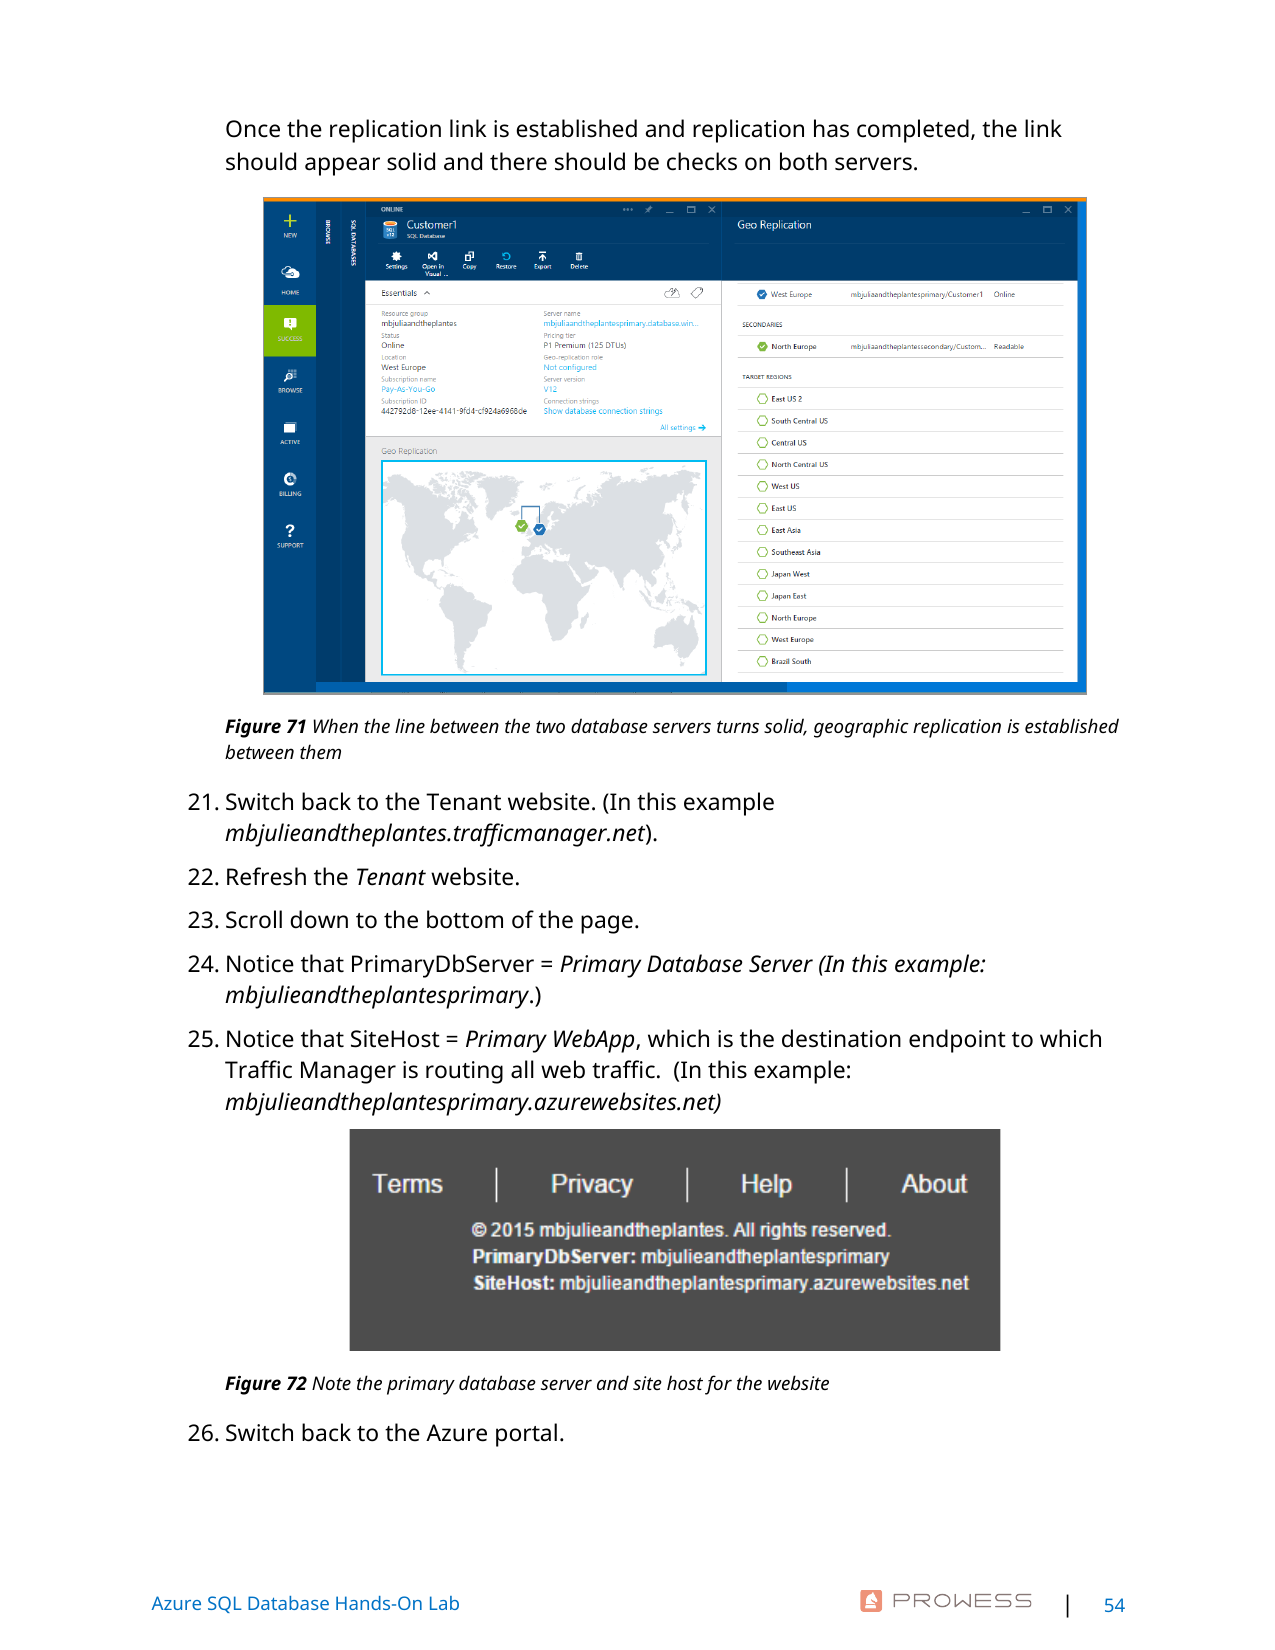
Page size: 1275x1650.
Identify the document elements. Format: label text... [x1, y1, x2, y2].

picture [860, 1590, 1032, 1612]
text Switch back to the Azure portal. [187, 1417, 1125, 1448]
text Notice that SiteHost = Primary WebApp, which is the destination endpoint to which Traffic Manager is routing all web traffic. (In this example: mbjulieandtheplantesprimary.azurewebsites.net) [187, 1023, 1125, 1117]
picture [264, 198, 1086, 693]
picture [349, 1129, 1001, 1351]
text Figure 71 When the line between the two database servers turns solid, geographic replication is established between them [225, 714, 1125, 765]
text Figure 72 Note the primary database server and site host for the website [225, 1370, 1125, 1396]
text Refresh the Tenant website. [187, 861, 1125, 892]
text Once the replication link is established and replication has completed, the link should appear solid and there should be checks on both servers. [225, 112, 1125, 177]
text Notice that PrimaryDbServer = Primary Database Server (In this example: mbjulieandtheplantesprimary.) [187, 948, 1125, 1011]
text Scroll down to the bottom of the page. [187, 904, 1125, 936]
text Switch back to the Tenant website. (In this example mbjulieandtheplantes.trafficmanager.net). [187, 786, 1125, 848]
